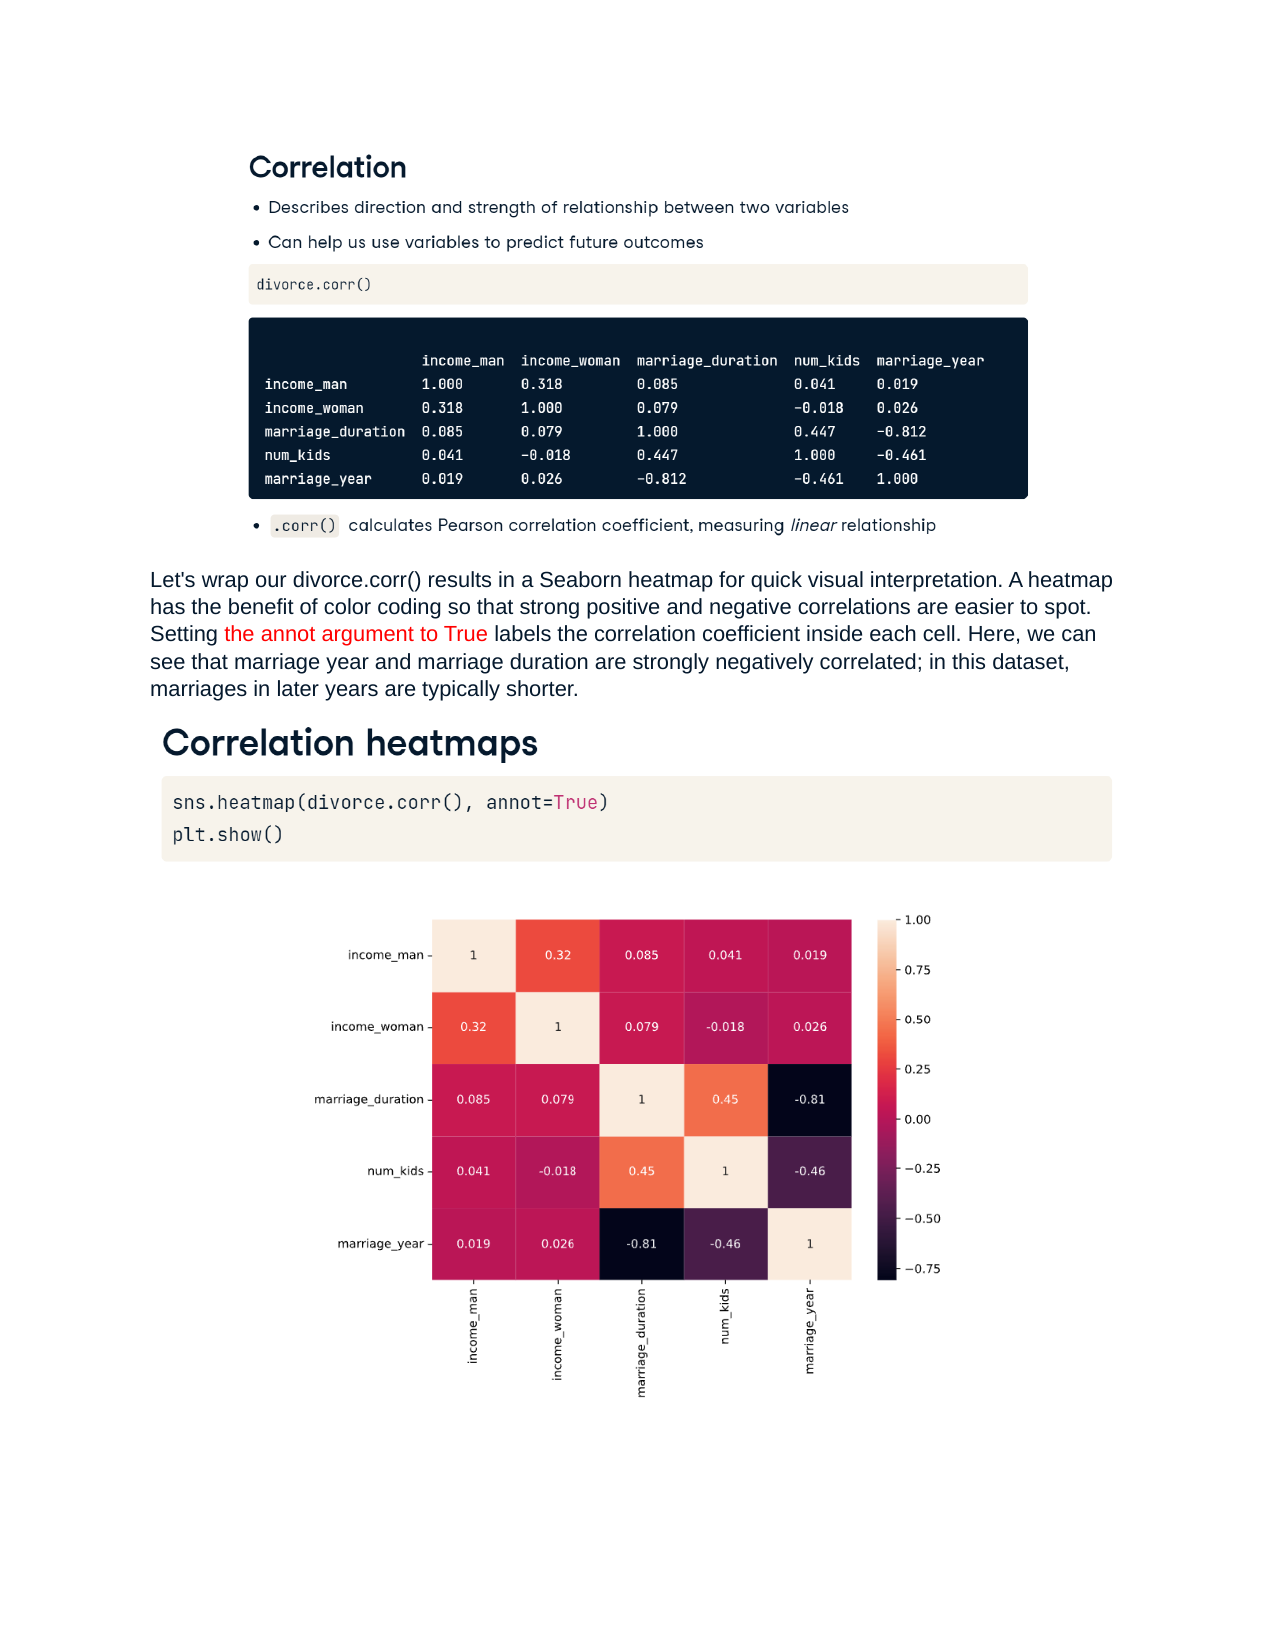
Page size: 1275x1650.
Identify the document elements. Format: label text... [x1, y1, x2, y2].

picture [150, 719, 1125, 875]
picture [240, 150, 1035, 542]
picture [315, 893, 960, 1403]
text Let's wrap our divorce.corr() results in a Seaborn heatmap for quick visual interpretation. A heatmap has the benefit of color coding so that strong positive and negative correlations are easier to spot. Setting the annot argument to True labels the correlation coefficient inside each cell. Here, we can see that marriage year and marriage duration are strongly negatively correlated; in this dataset, marriages in later years are typically shorter. [150, 567, 1125, 701]
